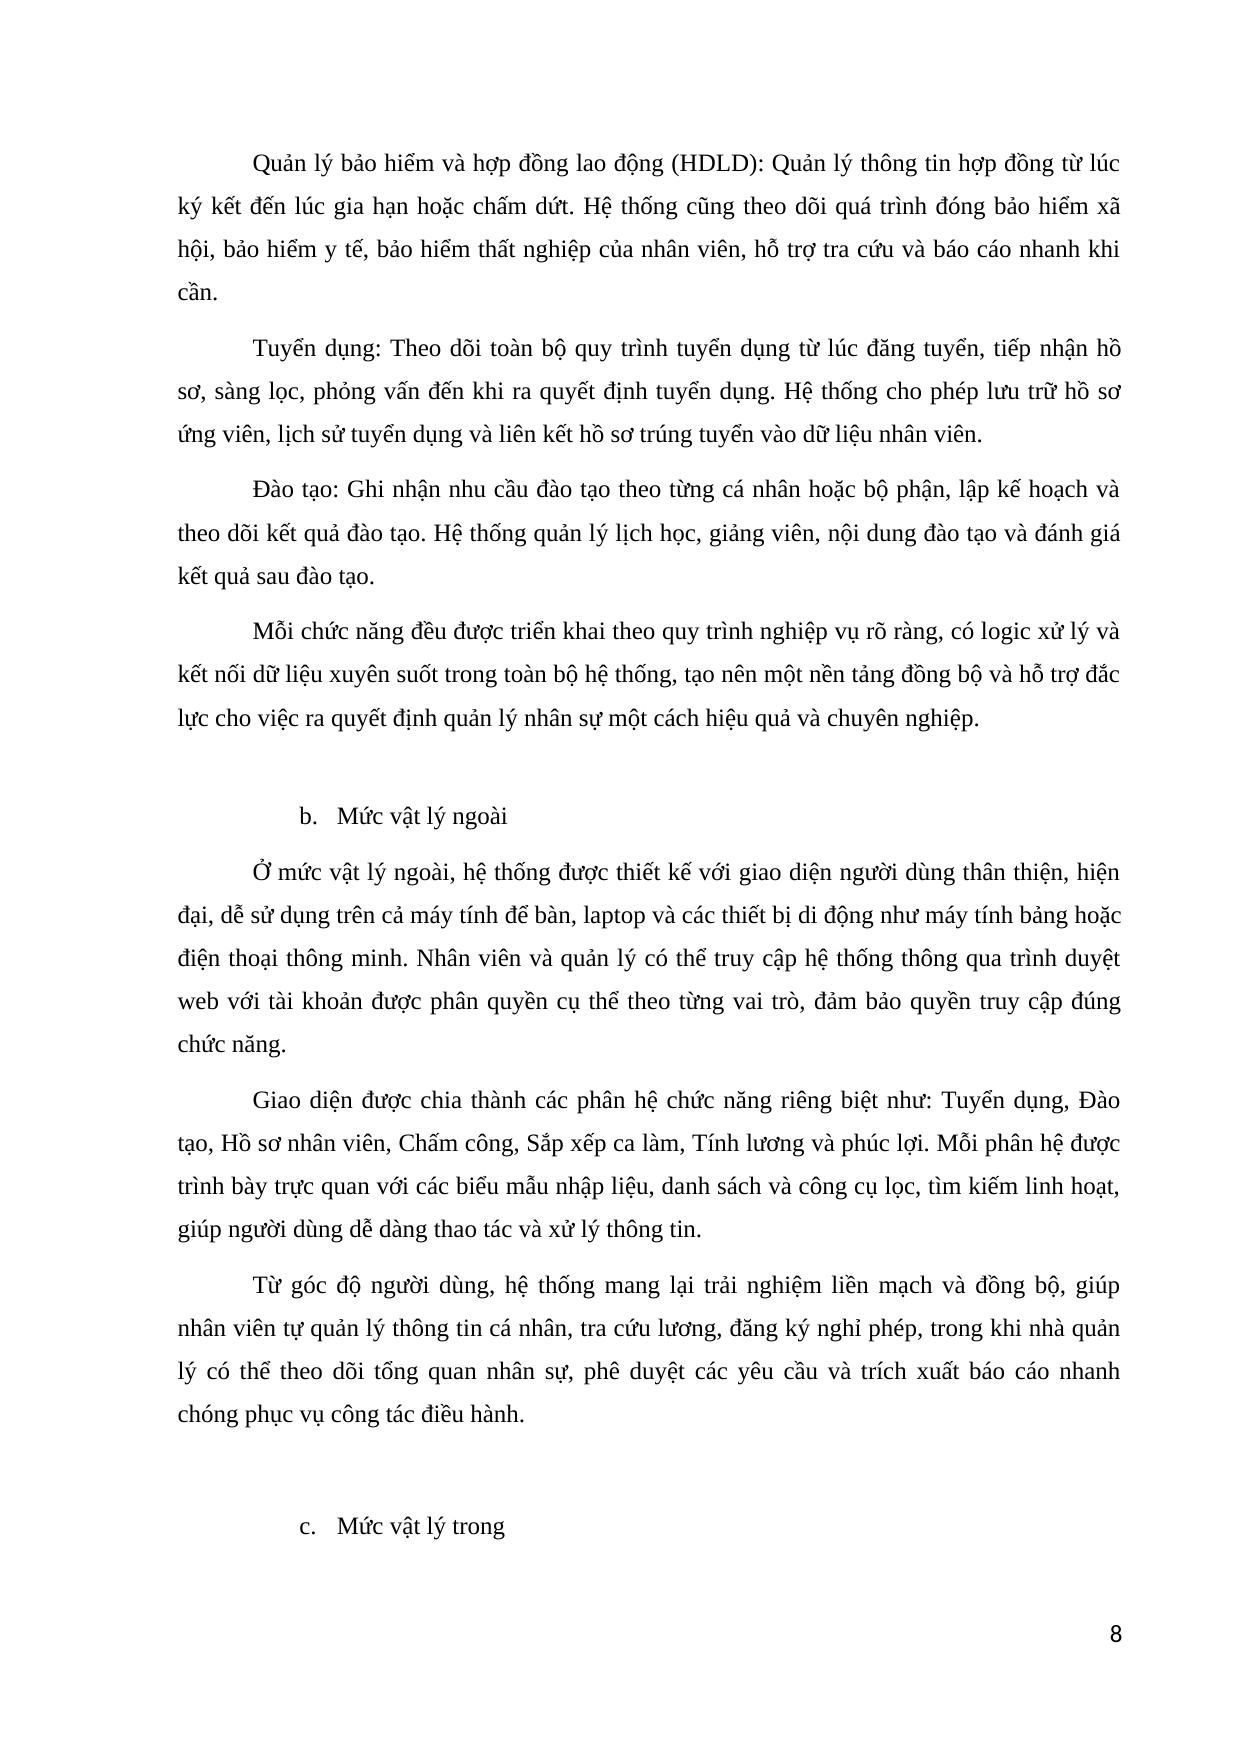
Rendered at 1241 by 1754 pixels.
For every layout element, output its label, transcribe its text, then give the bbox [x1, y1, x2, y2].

text Đào tạo: Ghi nhận nhu cầu đào tạo theo từng cá nhân hoặc bộ phận, lập kế hoạch và theo dõi kết quả đào tạo. Hệ thống quản lý lịch học, giảng viên, nội dung đào tạo và đánh giá kết quả sau đào tạo. [177, 474, 1122, 589]
text Mỗi chức năng đều được triển khai theo quy trình nghiệp vụ rõ ràng, có logic xử lý và kết nối dữ liệu xuyên suốt trong toàn bộ hệ thống, tạo nên một nền tảng đồng bộ và hỗ trợ đắc lực cho việc ra quyết định quản lý nhân sự một cách hiệu quả và chuyên nghiệp. [177, 616, 1122, 731]
text Ở mức vật lý ngoài, hệ thống được thiết kế với giao diện người dùng thân thiện, hiện đại, dễ sử dụng trên cả máy tính để bàn, laptop và các thiết bị di động như máy tính bảng hoặc điện thoại thông minh. Nhân viên và quản lý có thể truy cập hệ thống thông qua trình duyệt web với tài khoản được phân quyền cụ thể theo từng vai trò, đảm bảo quyền truy cập đúng chức năng. [177, 857, 1122, 1058]
text Tuyển dụng: Theo dõi toàn bộ quy trình tuyển dụng từ lúc đăng tuyển, tiếp nhận hồ sơ, sàng lọc, phỏng vấn đến khi ra quyết định tuyển dụng. Hệ thống cho phép lưu trữ hồ sơ ứng viên, lịch sử tuyển dụng và liên kết hồ sơ trúng tuyển vào dữ liệu nhân viên. [177, 333, 1122, 448]
list Mức vật lý ngoài [299, 801, 1122, 830]
list Mức vật lý trong [299, 1511, 1122, 1539]
text Từ góc độ người dùng, hệ thống mang lại trải nghiệm liền mạch và đồng bộ, giúp nhân viên tự quản lý thông tin cá nhân, tra cứu lương, đăng ký nghỉ phép, trong khi nhà quản lý có thể theo dõi tổng quan nhân sự, phê duyệt các yêu cầu và trích xuất báo cáo nhanh chóng phục vụ công tác điều hành. [177, 1270, 1122, 1428]
text Giao diện được chia thành các phân hệ chức năng riêng biệt như: Tuyển dụng, Đào tạo, Hồ sơ nhân viên, Chấm công, Sắp xếp ca làm, Tính lương và phúc lợi. Mỗi phân hệ được trình bày trực quan với các biểu mẫu nhập liệu, danh sách và công cụ lọc, tìm kiếm linh hoạt, giúp người dùng dễ dàng thao tác và xử lý thông tin. [177, 1085, 1122, 1243]
text Quản lý bảo hiểm và hợp đồng lao động (HDLD): Quản lý thông tin hợp đồng từ lúc ký kết đến lúc gia hạn hoặc chấm dứt. Hệ thống cũng theo dõi quá trình đóng bảo hiểm xã hội, bảo hiểm y tế, bảo hiểm thất nghiệp của nhân viên, hỗ trợ tra cứu và báo cáo nhanh khi cần. [177, 148, 1122, 306]
